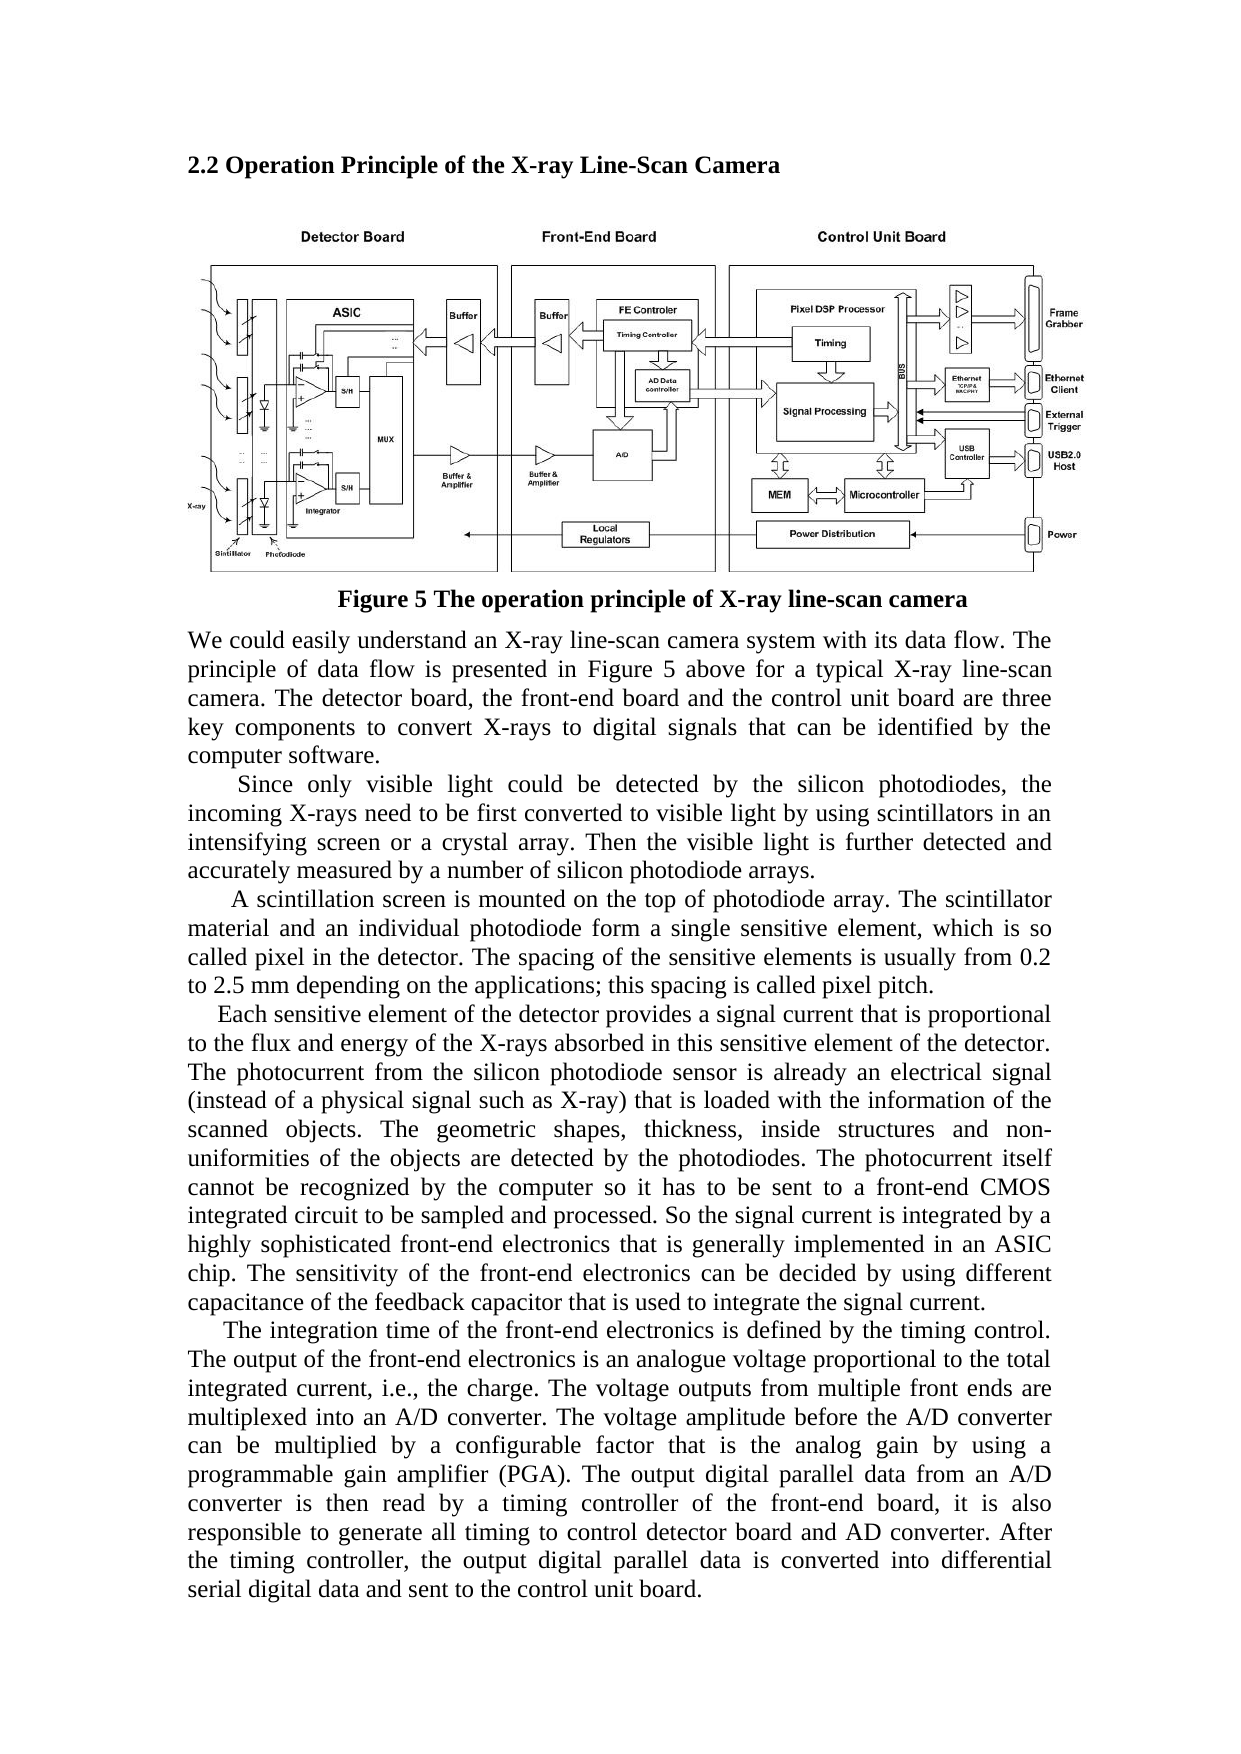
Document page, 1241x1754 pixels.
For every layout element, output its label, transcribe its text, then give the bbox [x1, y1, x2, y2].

subtitle 2.2 Operation Principle of the X-ray Line-Scan Camera [187, 150, 1053, 179]
picture [187, 226, 1087, 572]
text Since only visible light could be detected by the silicon photodiodes, the incoming X-rays need to be first converted to visible light by using scintillators in an intensifying screen or a crystal array. Then the visible light is further detected and accurately measured by a number of silicon photodiode arrays. [187, 769, 1053, 884]
text A scintillation screen is mounted on the top of photodiode array. The scintillator material and an individual photodiode form a single sensitive element, which is so called pixel in the detector. The spacing of the sensitive elements is usually from 0.2 to 2.5 mm depending on the applications; this spacing is called pixel pitch. [187, 884, 1053, 999]
text The integration time of the front-end electronics is defined by the timing control. The output of the front-end electronics is an analogue voltage proportional to the total integrated current, i.e., the charge. The voltage outputs from multiple front ends are multiplexed into an A/D converter. The voltage amplitude before the A/D converter can be multiplied by a configurable factor that is the analog gain by using a programmable gain amplifier (PGA). The output digital parallel data from an A/D converter is then read by a timing controller of the front-end board, it is also responsible to generate all timing to control detector board and AD converter. After the timing controller, the output digital parallel data is converted into differential serial digital data and sent to the control unit board. [187, 1316, 1053, 1603]
text Figure 5 The operation principle of X-ray line-scan camera [337, 584, 1053, 613]
text Each sensitive element of the detector provides a signal current that is proportional to the flux and energy of the X-rays absorbed in this sensitive element of the detector. The photocurrent from the silicon photodiode sensor is already an electrical signal (instead of a physical signal such as X-ray) that is loaded with the information of the scanned objects. The geometric shapes, thickness, inside structures and non-uniformities of the objects are detected by the photodiodes. The photocurrent itself cannot be recognized by the computer so it has to be sent to a front-end CMOS integrated circuit to be sampled and processed. So the signal current is integrated by a highly sophisticated front-end electronics that is generally implemented in an ASIC chip. The sensitivity of the front-end electronics can be decided by using different capacitance of the feedback capacitor that is used to integrate the signal current. [187, 999, 1053, 1316]
text We could easily understand an X-ray line-scan camera system with its data flow. The principle of data flow is presented in Figure 5 above for a typical X-ray line-scan camera. The detector board, the front-end board and the control unit board are three key components to convert X-rays to digital signals that can be identified by the computer software. [187, 626, 1053, 769]
